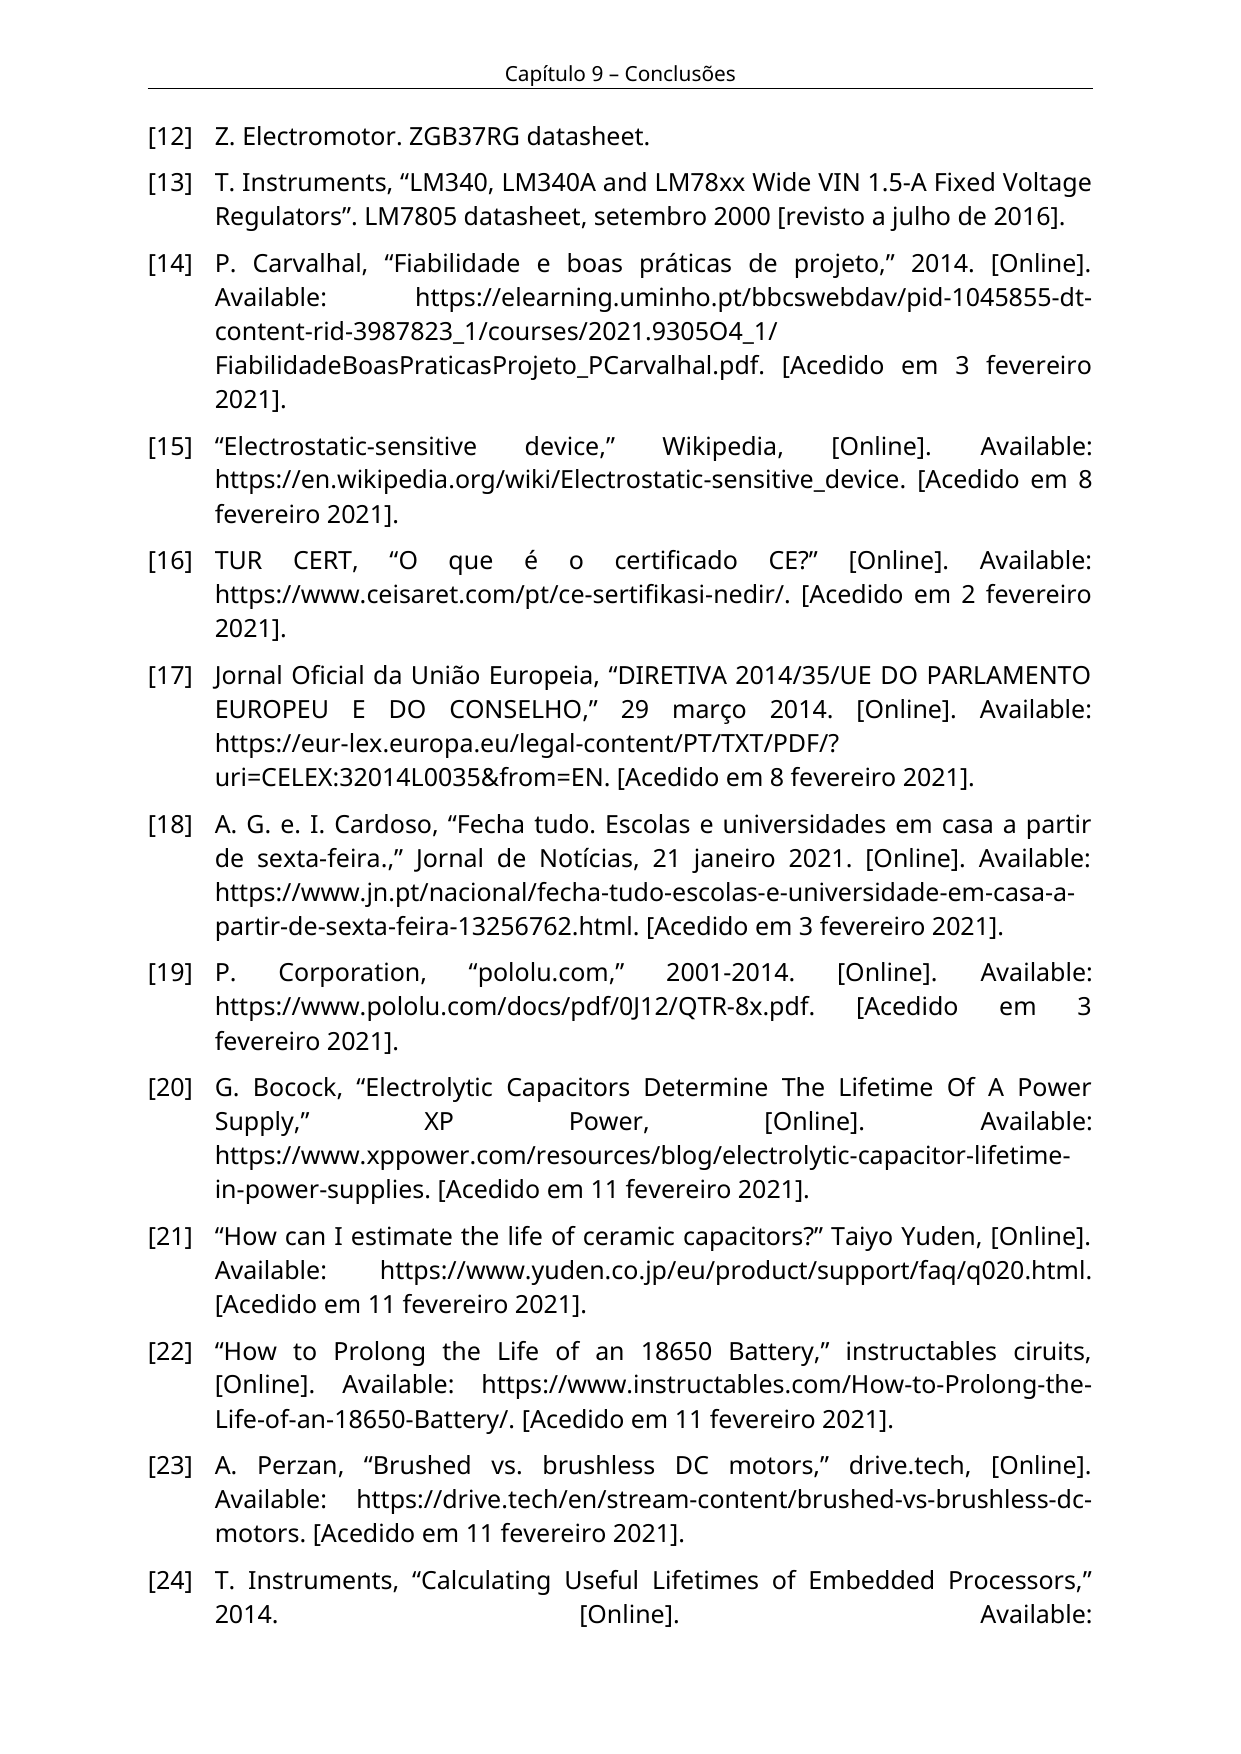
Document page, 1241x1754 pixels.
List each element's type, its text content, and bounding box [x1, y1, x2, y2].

text [17] Jornal Oficial da União Europeia, “DIRETIVA 2014/35/UE DO PARLAMENTO EUROPEU E DO CONSELHO,” 29 março 2014. [Online]. Available: https://eur-lex.europa.eu/legal-content/PT/TXT/PDF/?uri=CELEX:32014L0035&from=EN. [Acedido em 8 fevereiro 2021]. [148, 657, 1092, 794]
text [12] Z. Electromotor. ZGB37RG datasheet. [148, 118, 1092, 152]
text [19] P. Corporation, “pololu.com,” 2001-2014. [Online]. Available: https://www.pololu.com/docs/pdf/0J12/QTR-8x.pdf. [Acedido em 3 fevereiro 2021]. [148, 955, 1092, 1057]
text [18] A. G. e. I. Cardoso, “Fecha tudo. Escolas e universidades em casa a partir de sexta-feira.,” Jornal de Notícias, 21 janeiro 2021. [Online]. Available: https://www.jn.pt/nacional/fecha-tudo-escolas-e-universidade-em-casa-a-partir-de-sexta-feira-13256762.html. [Acedido em 3 fevereiro 2021]. [148, 806, 1092, 942]
text [22] “How to Prolong the Life of an 18650 Battery,” instructables ciruits, [Online]. Available: https://www.instructables.com/How-to-Prolong-the-Life-of-an-18650-Battery/. [Acedido em 11 fevereiro 2021]. [148, 1333, 1092, 1435]
text [20] G. Bocock, “Electrolytic Capacitors Determine The Lifetime Of A Power Supply,” XP Power, [Online]. Available: https://www.xppower.com/resources/blog/electrolytic-capacitor-lifetime-in-power-supplies. [Acedido em 11 fevereiro 2021]. [148, 1070, 1092, 1206]
text [21] “How can I estimate the life of ceramic capacitors?” Taiyo Yuden, [Online]. Available: https://www.yuden.co.jp/eu/product/support/faq/q020.html. [Acedido em 11 fevereiro 2021]. [148, 1218, 1092, 1321]
text [13] T. Instruments, “LM340, LM340A and LM78xx Wide VIN 1.5-A Fixed Voltage Regulators”. LM7805 datasheet, setembro 2000 [revisto a julho de 2016]. [148, 165, 1092, 233]
text [16] TUR CERT, “O que é o certificado CE?” [Online]. Available: https://www.ceisaret.com/pt/ce-sertifikasi-nedir/. [Acedido em 2 fevereiro 2021]. [148, 543, 1092, 645]
text [14] P. Carvalhal, “Fiabilidade e boas práticas de projeto,” 2014. [Online]. Available: https://elearning.uminho.pt/bbcswebdav/pid-1045855-dt-content-rid-3987823_1/courses/2021.9305O4_1/FiabilidadeBoasPraticasProjeto_PCarvalhal.pdf. [Acedido em 3 fevereiro 2021]. [148, 245, 1092, 416]
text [148, 1562, 1092, 1631]
text [23] A. Perzan, “Brushed vs. brushless DC motors,” drive.tech, [Online]. Available: https://drive.tech/en/stream-content/brushed-vs-brushless-dc-motors. [Acedido em 11 fevereiro 2021]. [148, 1448, 1092, 1550]
text [15] “Electrostatic-sensitive device,” Wikipedia, [Online]. Available: https://en.wikipedia.org/wiki/Electrostatic-sensitive_device. [Acedido em 8 fevereiro 2021]. [148, 428, 1092, 530]
